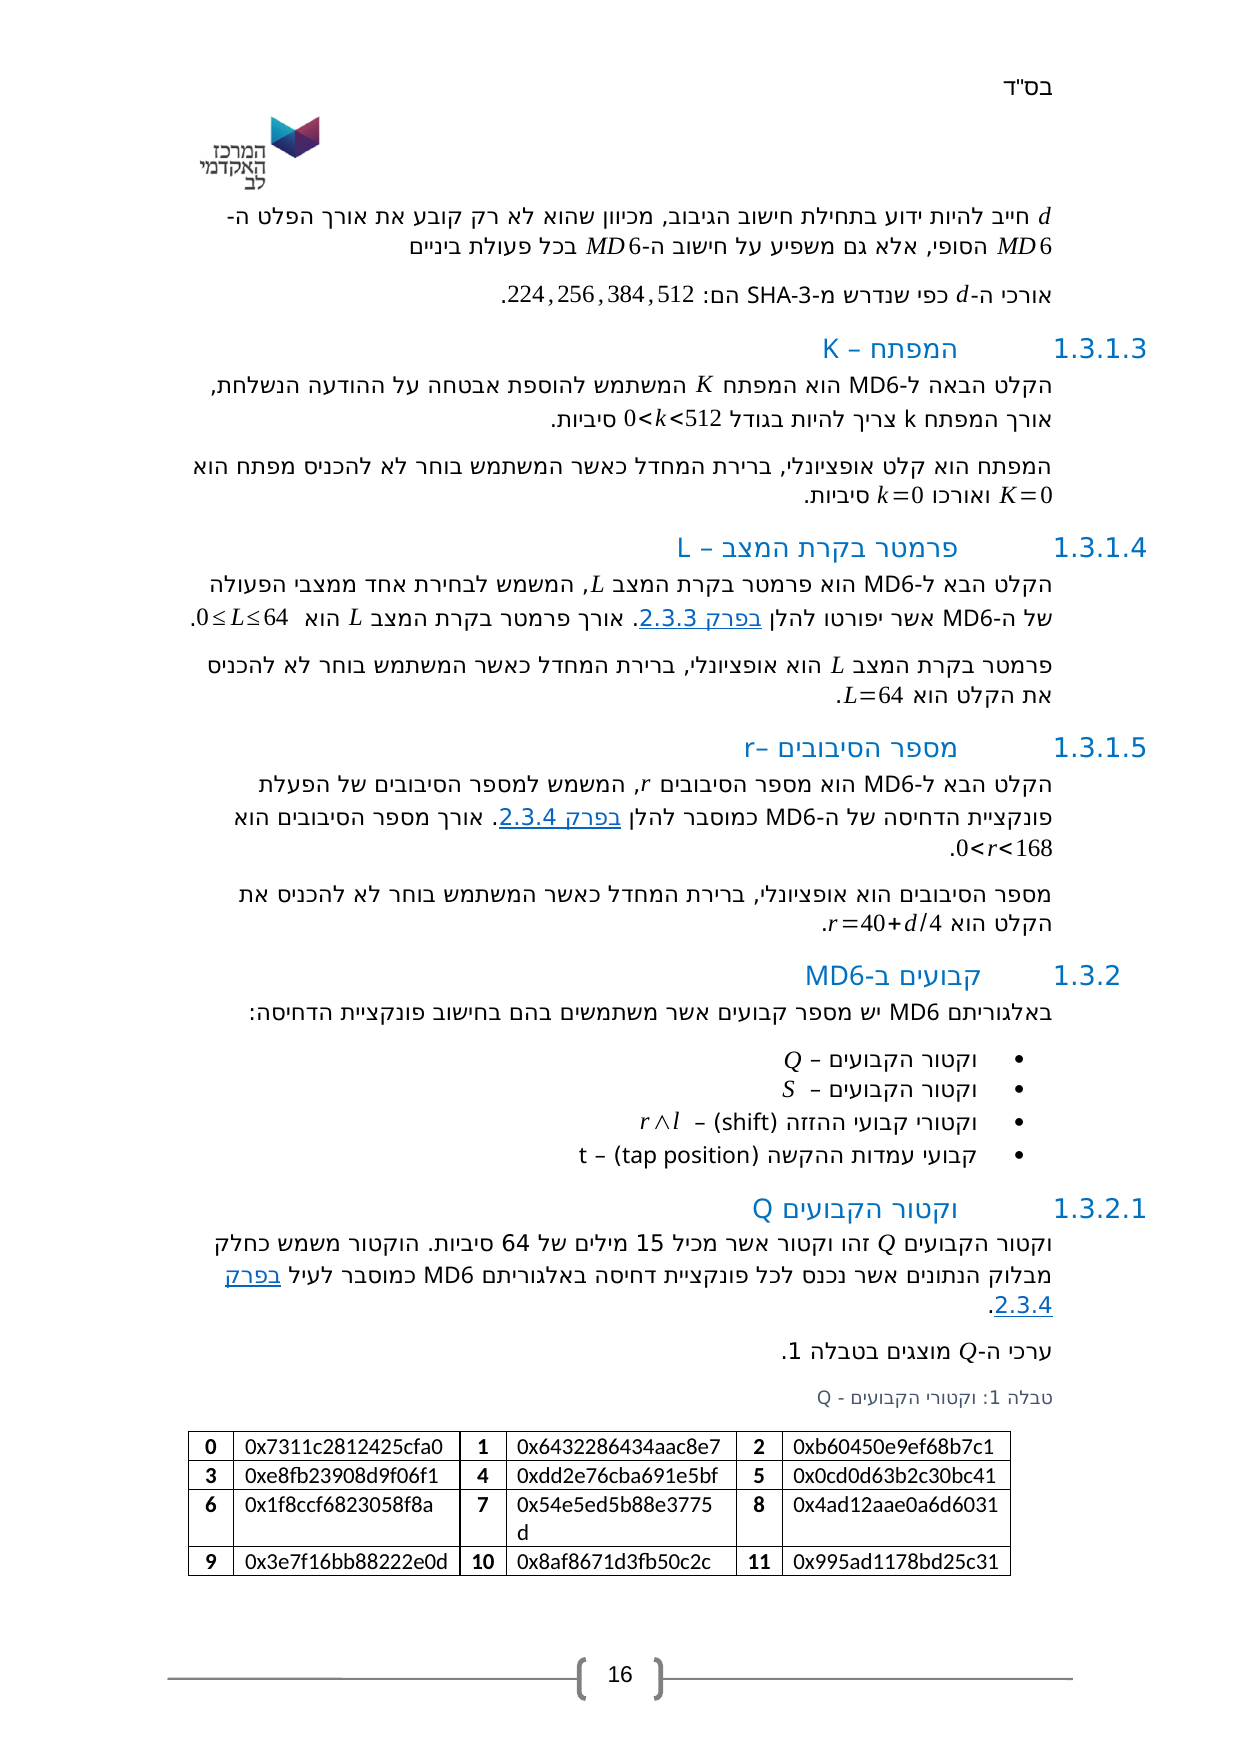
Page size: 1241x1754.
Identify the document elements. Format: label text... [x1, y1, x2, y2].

table_header 1 [461, 1432, 506, 1460]
text טבלה 1: וקטורי הקבועים - Q [187, 1384, 1053, 1410]
text ערכי ה- מוצגים בטבלה 1. [187, 1338, 1053, 1366]
table_cell 6 [189, 1490, 233, 1546]
text פרמטר בקרת המצב הוא אופציונלי, ברירת המחדל כאשר המשתמש בוחר לא להכניס את הקלט הוא . [187, 652, 1053, 709]
text וקטור הקבועים זהו וקטור אשר מכיל 15 מילים של 64 סיביות. הוקטור משמש כחלק מבלוק הנתונים אשר נכנס לכל פונקציית דחיסה באלגוריתם MD6 כמוסבר לעיל בפרק 2.3.4. [187, 1229, 1053, 1319]
subtitle מספר הסיבובים –r [187, 728, 1053, 765]
table_cell 0xe8fb23908d9f06f1 [234, 1461, 459, 1489]
list וקטור הקבועים – [187, 1076, 1015, 1103]
subtitle קבועים ב-MD6 [187, 956, 1053, 993]
table_cell 0x0cd0d63b2c30bc41 [783, 1461, 1010, 1489]
table_cell 7 [461, 1490, 506, 1546]
table_header 0x6432286434aac8e7 [507, 1432, 736, 1460]
text מספר הסיבובים הוא אופציונלי, ברירת המחדל כאשר המשתמש בוחר לא להכניס את הקלט הוא . [187, 881, 1053, 937]
table_header 0x7311c2812425cfa0 [234, 1432, 459, 1460]
table_cell 0x995ad1178bd25c31 [783, 1547, 1010, 1575]
text הקלט הבאה ל-MD6 הוא המפתח המשתמש להוספת אבטחה על ההודעה הנשלחת, אורך המפתח k צריך להיות בגודל סיביות. [187, 369, 1053, 434]
table_cell 4 [461, 1461, 506, 1489]
table_header 0 [189, 1432, 233, 1460]
subtitle וקטור הקבועים Q [187, 1190, 1053, 1227]
text הקלט הבא ל-MD6 הוא מספר הסיבובים , המשמש למספר הסיבובים של הפעלת פונקציית הדחיסה של ה-MD6 כמוסבר להלן בפרק 2.3.4. אורך מספר הסיבובים הוא . [187, 768, 1053, 862]
table_cell 0x54e5ed5b88e3775d [507, 1490, 736, 1546]
text אורכי ה- כפי שנדרש מ-SHA-3 הם: . [187, 279, 1053, 310]
table_cell 0x4ad12aae0a6d6031 [783, 1490, 1010, 1546]
table_cell 0xdd2e76cba691e5bf [507, 1461, 736, 1489]
list וקטורי קבועי ההזזה (shift) – [187, 1106, 1015, 1137]
table_cell 8 [737, 1490, 782, 1546]
table_cell 10 [461, 1547, 506, 1575]
subtitle פרמטר בקרת המצב – L [187, 528, 1053, 565]
subtitle המפתח – K [187, 329, 1053, 366]
table_header 2 [737, 1432, 782, 1460]
table_cell 11 [737, 1547, 782, 1575]
table_header 0xb60450e9ef68b7c1 [783, 1432, 1010, 1460]
table_cell 0x3e7f16bb88222e0d [234, 1547, 459, 1575]
text באלגוריתם MD6 יש מספר קבועים אשר משתמשים בהם בחישוב פונקציית הדחיסה: [187, 996, 1053, 1027]
table_cell 9 [189, 1547, 233, 1575]
table_cell 0x8af8671d3fb50c2c [507, 1547, 736, 1575]
table_cell 0x1f8ccf6823058f8a [234, 1490, 459, 1546]
text המפתח הוא קלט אופציונלי, ברירת המחדל כאשר המשתמש בוחר לא להכניס מפתח הוא ואורכו סיביות. [187, 453, 1053, 510]
list וקטור הקבועים – [187, 1046, 1015, 1074]
list קבועי עמדות ההקשה (tap position) – t [187, 1139, 1015, 1171]
table_cell 5 [737, 1461, 782, 1489]
table_cell 3 [189, 1461, 233, 1489]
text הקלט הבא ל-MD6 הוא פרמטר בקרת המצב , המשמש לבחירת אחד ממצבי הפעולה של ה-MD6 אשר יפורטו להלן בפרק 2.3.3. אורך פרמטר בקרת המצב הוא . [187, 568, 1053, 633]
text חייב להיות ידוע בתחילת חישוב הגיבוב, מכיוון שהוא לא רק קובע את אורך הפלט ה- הסופי, אלא גם משפיע על חישוב ה- בכל פעולת ביניים [187, 203, 1053, 260]
